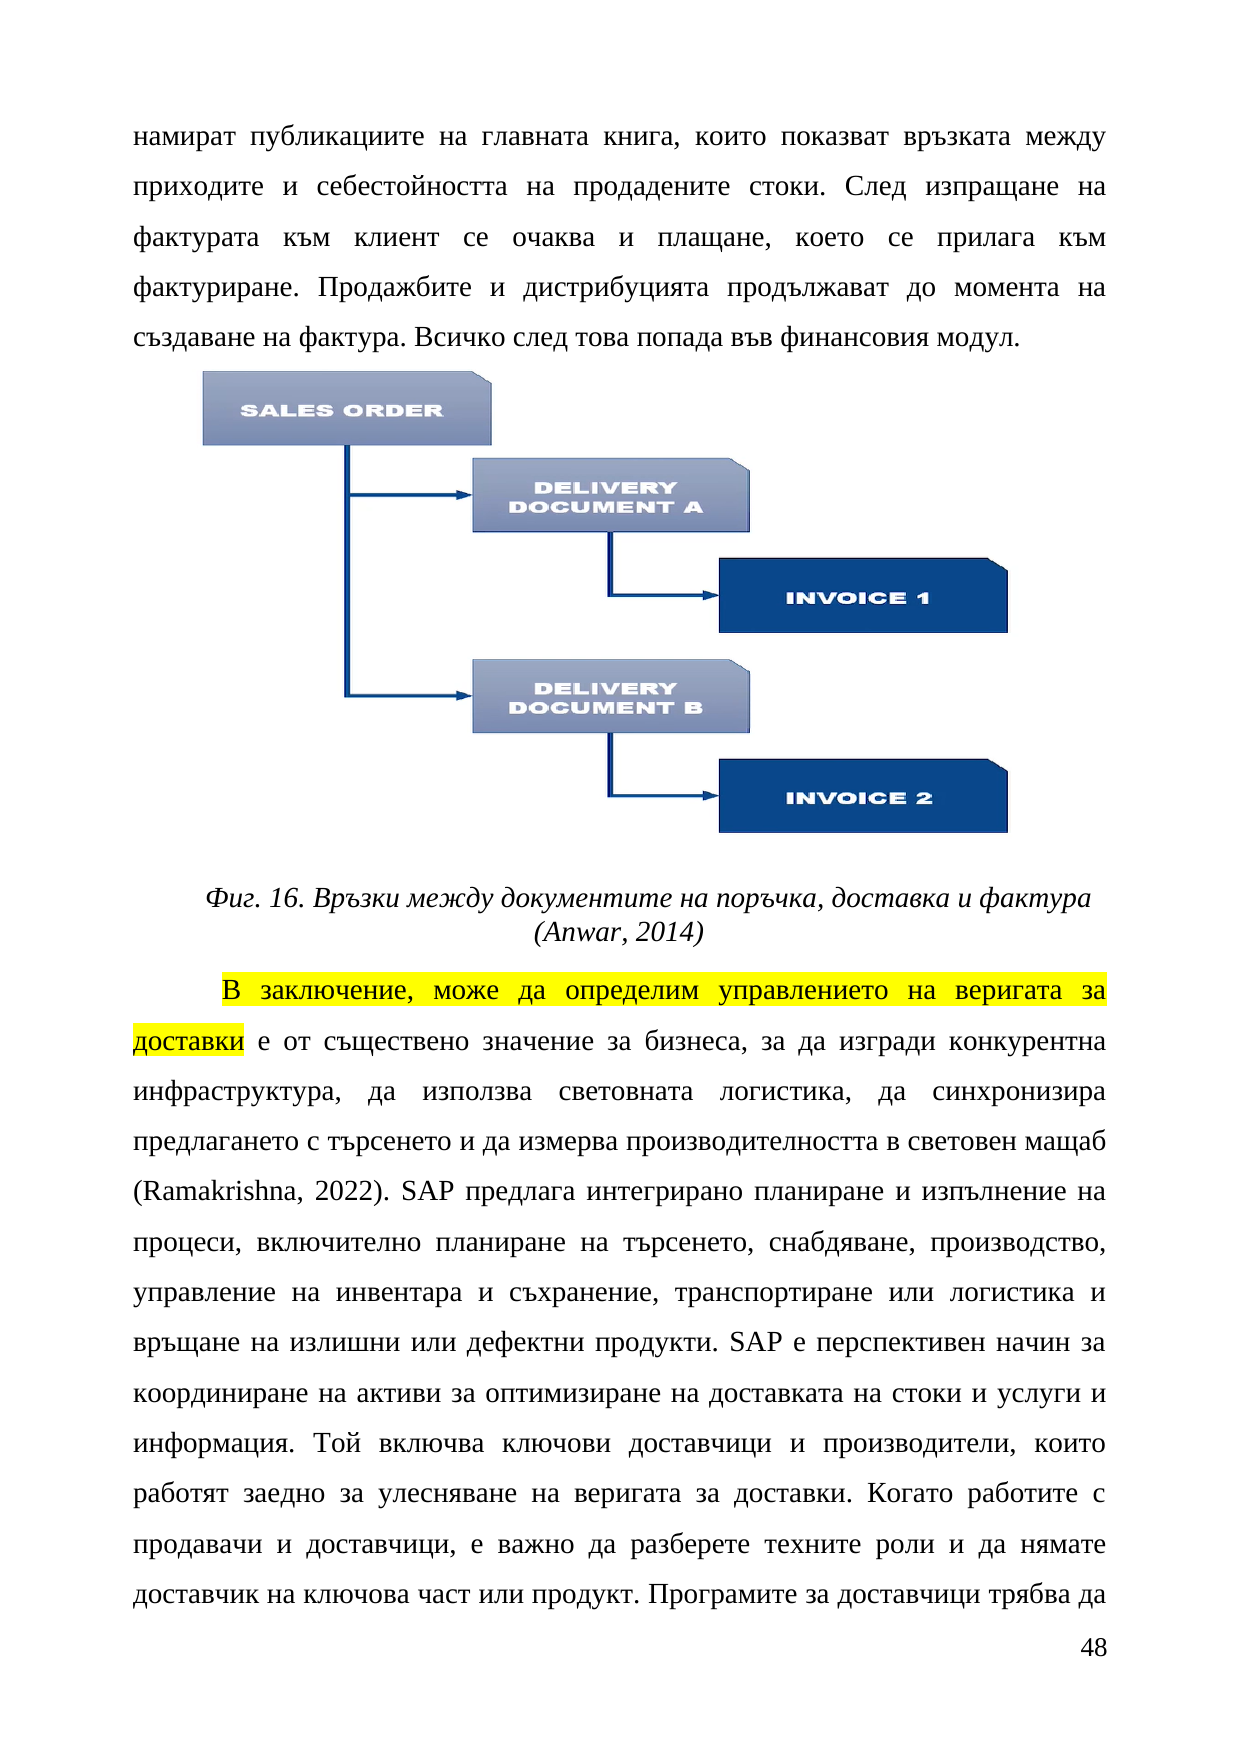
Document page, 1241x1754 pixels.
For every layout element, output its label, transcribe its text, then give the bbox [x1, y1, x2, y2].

title Фиг. 16. Връзки между документите на поръчка, доставка и фактура (Anwar, 2014) [133, 880, 1107, 947]
picture [192, 369, 1019, 839]
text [133, 118, 1107, 353]
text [133, 972, 1107, 1609]
